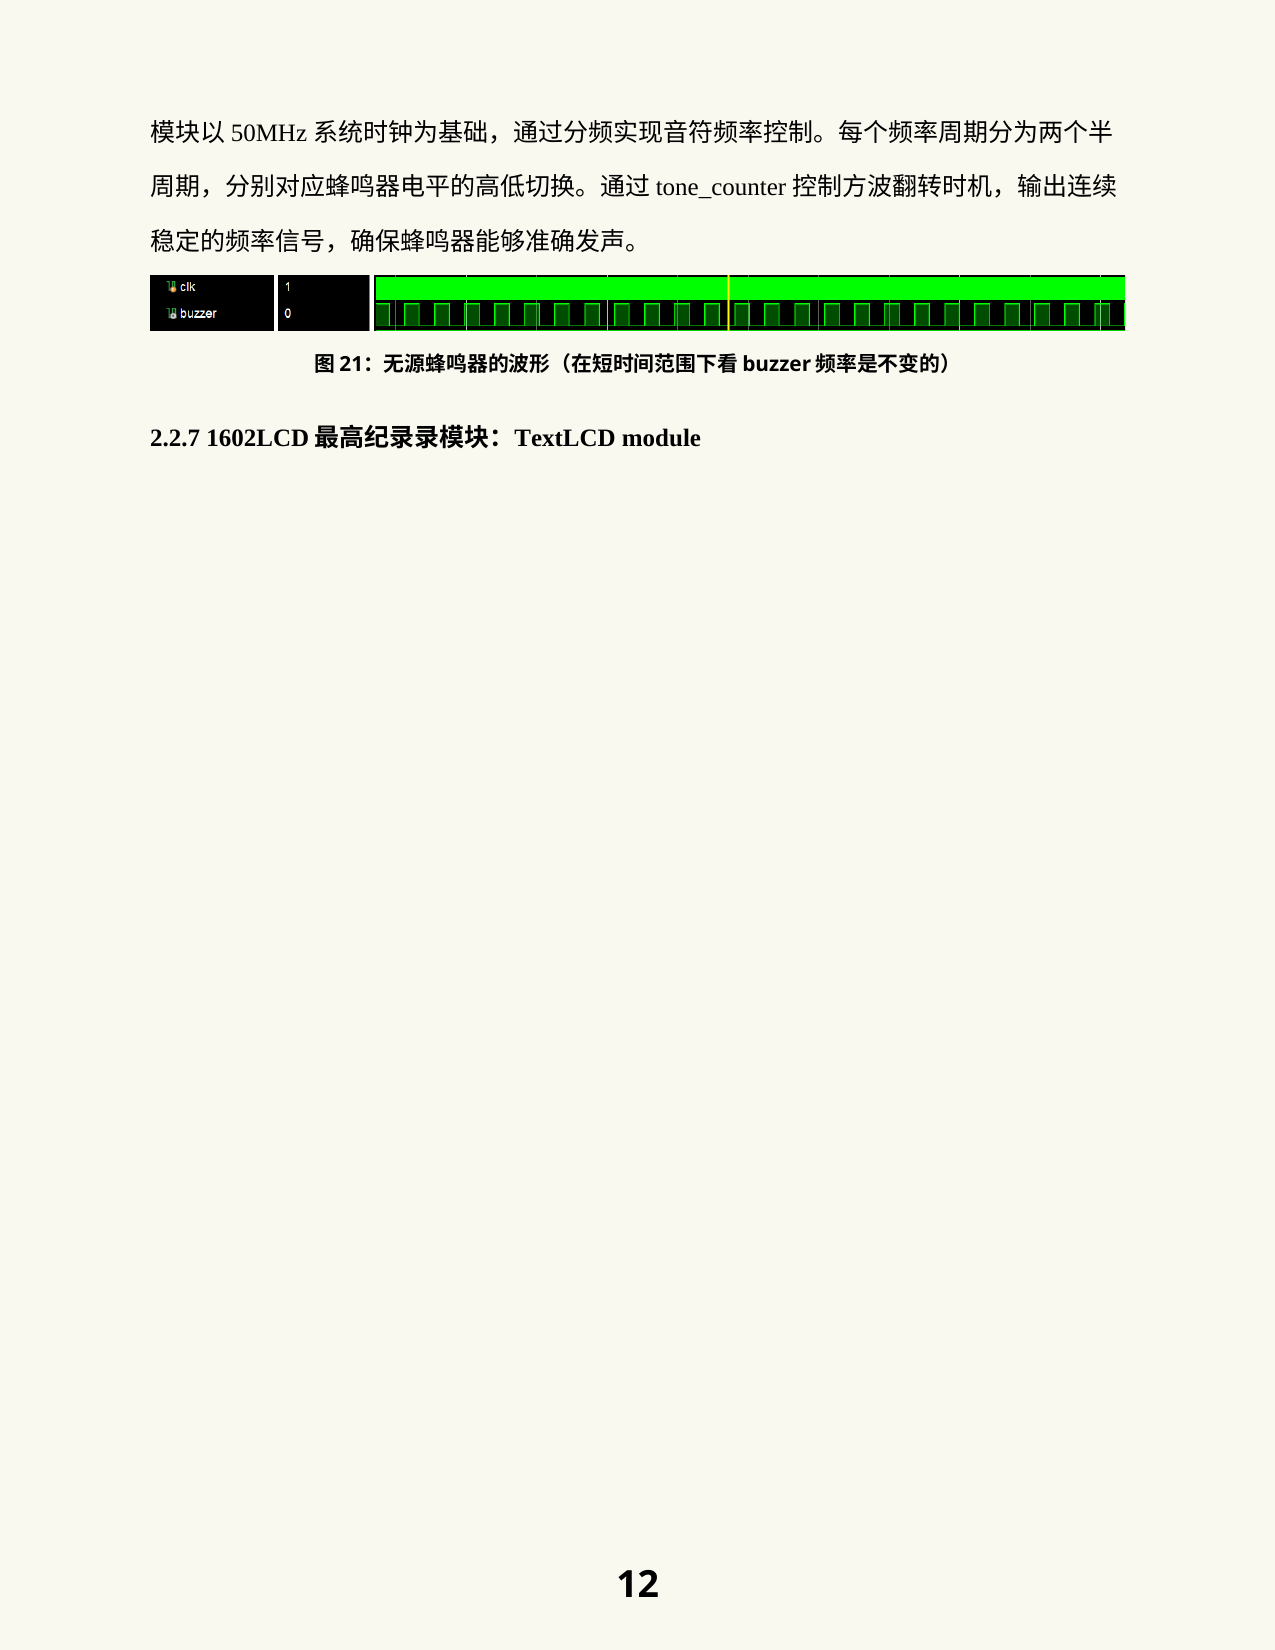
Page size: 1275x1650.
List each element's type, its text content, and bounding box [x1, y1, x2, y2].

subtitle 2.2.7 1602LCD最高纪录录模块：TextLCD module [150, 418, 1125, 454]
text 图21：无源蜂鸣器的波形（在短时间范围下看buzzer频率是不变的） [150, 347, 1125, 377]
picture [150, 275, 1125, 331]
text 模块以 50MHz 系统时钟为基础，通过分频实现音符频率控制。每个频率周期分为两个半周期，分别对应蜂鸣器电平的高低切换。通过 tone_counter 控制方波翻转时机，输出连续稳定的频率信号，确保蜂鸣器能够准确发声。 [150, 112, 1125, 257]
